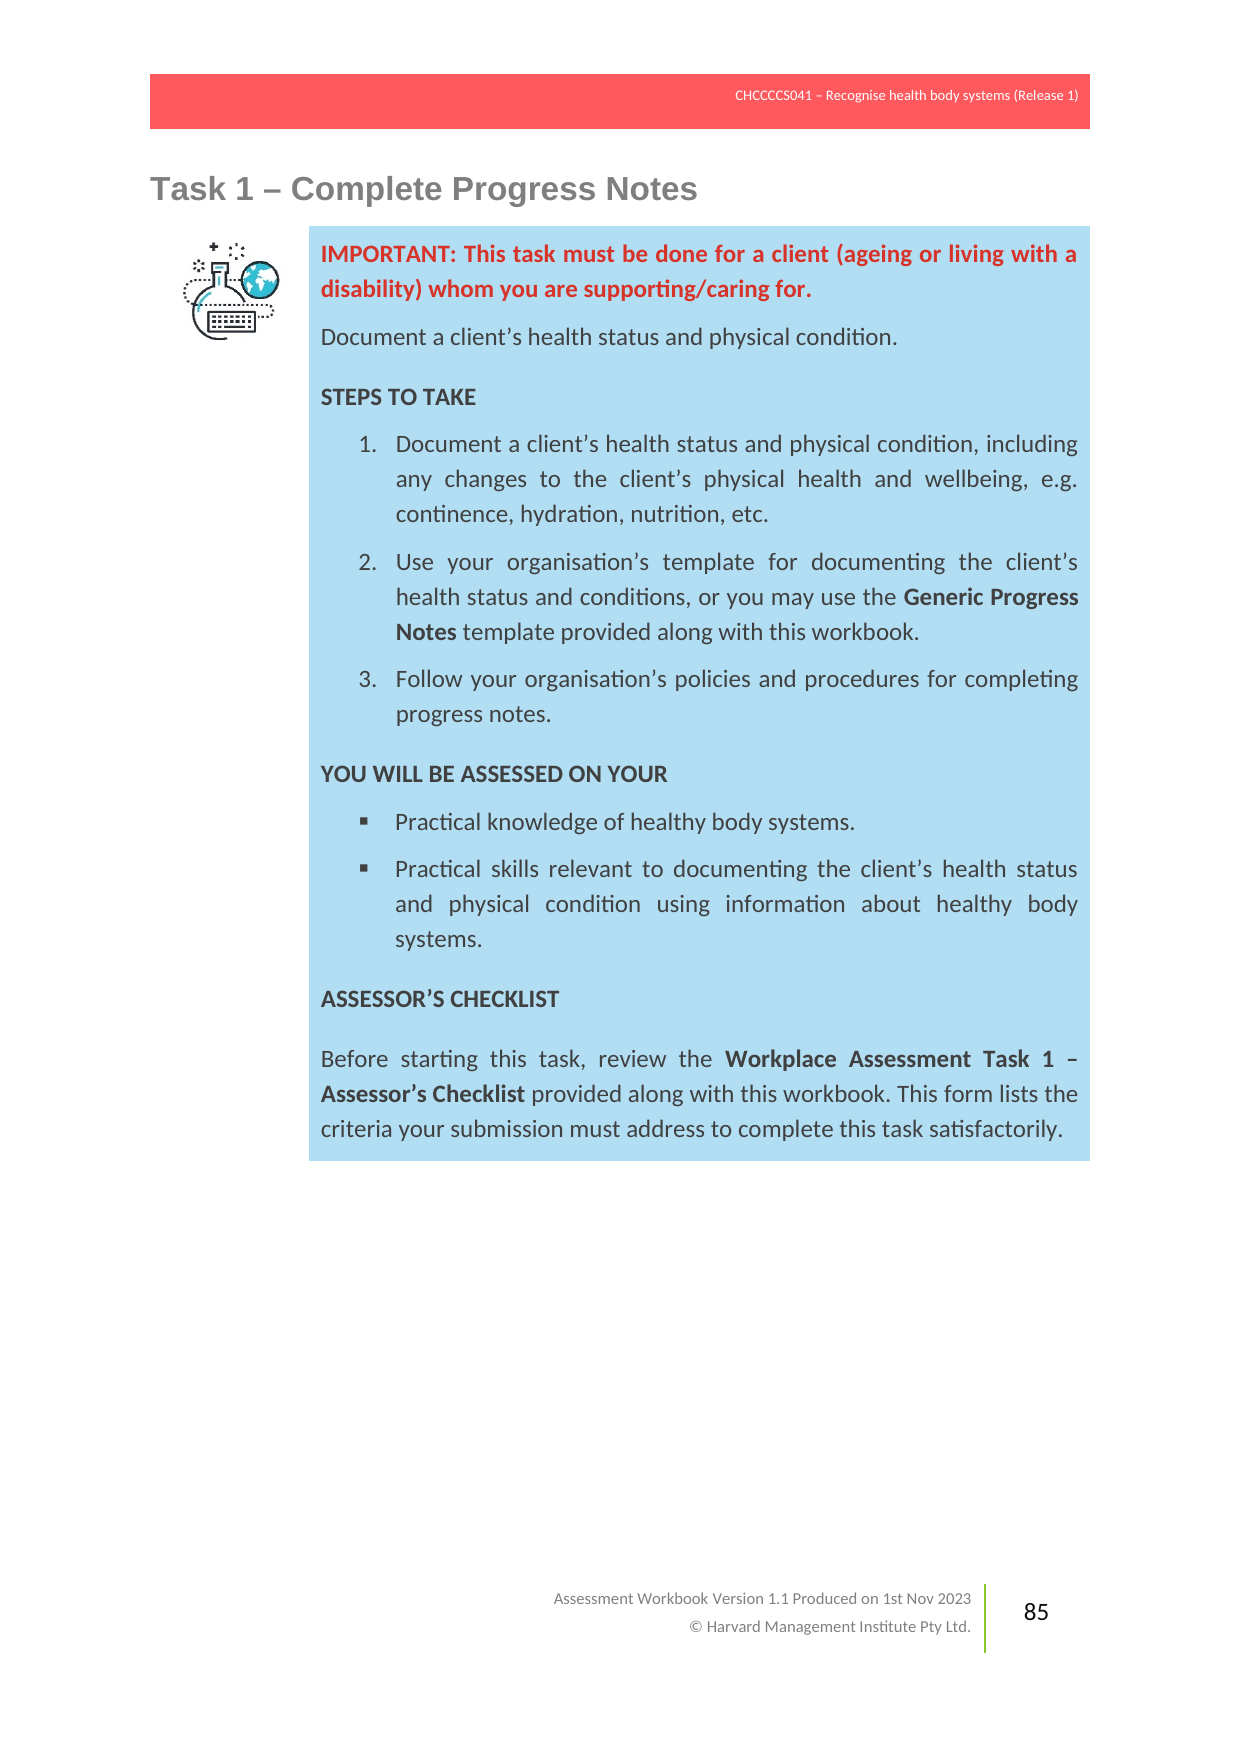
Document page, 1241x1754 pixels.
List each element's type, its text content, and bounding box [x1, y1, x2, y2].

subtitle Task 1 – Complete Progress Notes [150, 169, 1090, 208]
picture [173, 238, 286, 356]
table_header [150, 226, 309, 1161]
table_header IMPORTANT: This task must be done for a client (ageing or living with a disability) whom you are supporting/caring for. Document a client’s health status and physical condition. STEPS TO TAKE Document a client’s health status and physical condition, including any changes to the client’s physical health and wellbeing, e.g. continence, hydration, nutrition, etc. Use your organisation’s template for documenting the client’s health status and conditions, or you may use the Generic Progress Notes template provided along with this workbook. Follow your organisation’s policies and procedures for completing progress notes. YOU WILL BE ASSESSED ON YOUR Practical knowledge of healthy body systems. Practical skills relevant to documenting the client’s health status and physical condition using information about healthy body systems. ASSESSOR’S CHECKLIST Before starting this task, review the Workplace Assessment Task 1 – Assessor’s Checklist provided along with this workbook. This form lists the criteria your submission must address to complete this task satisfactorily. [309, 226, 1090, 1161]
